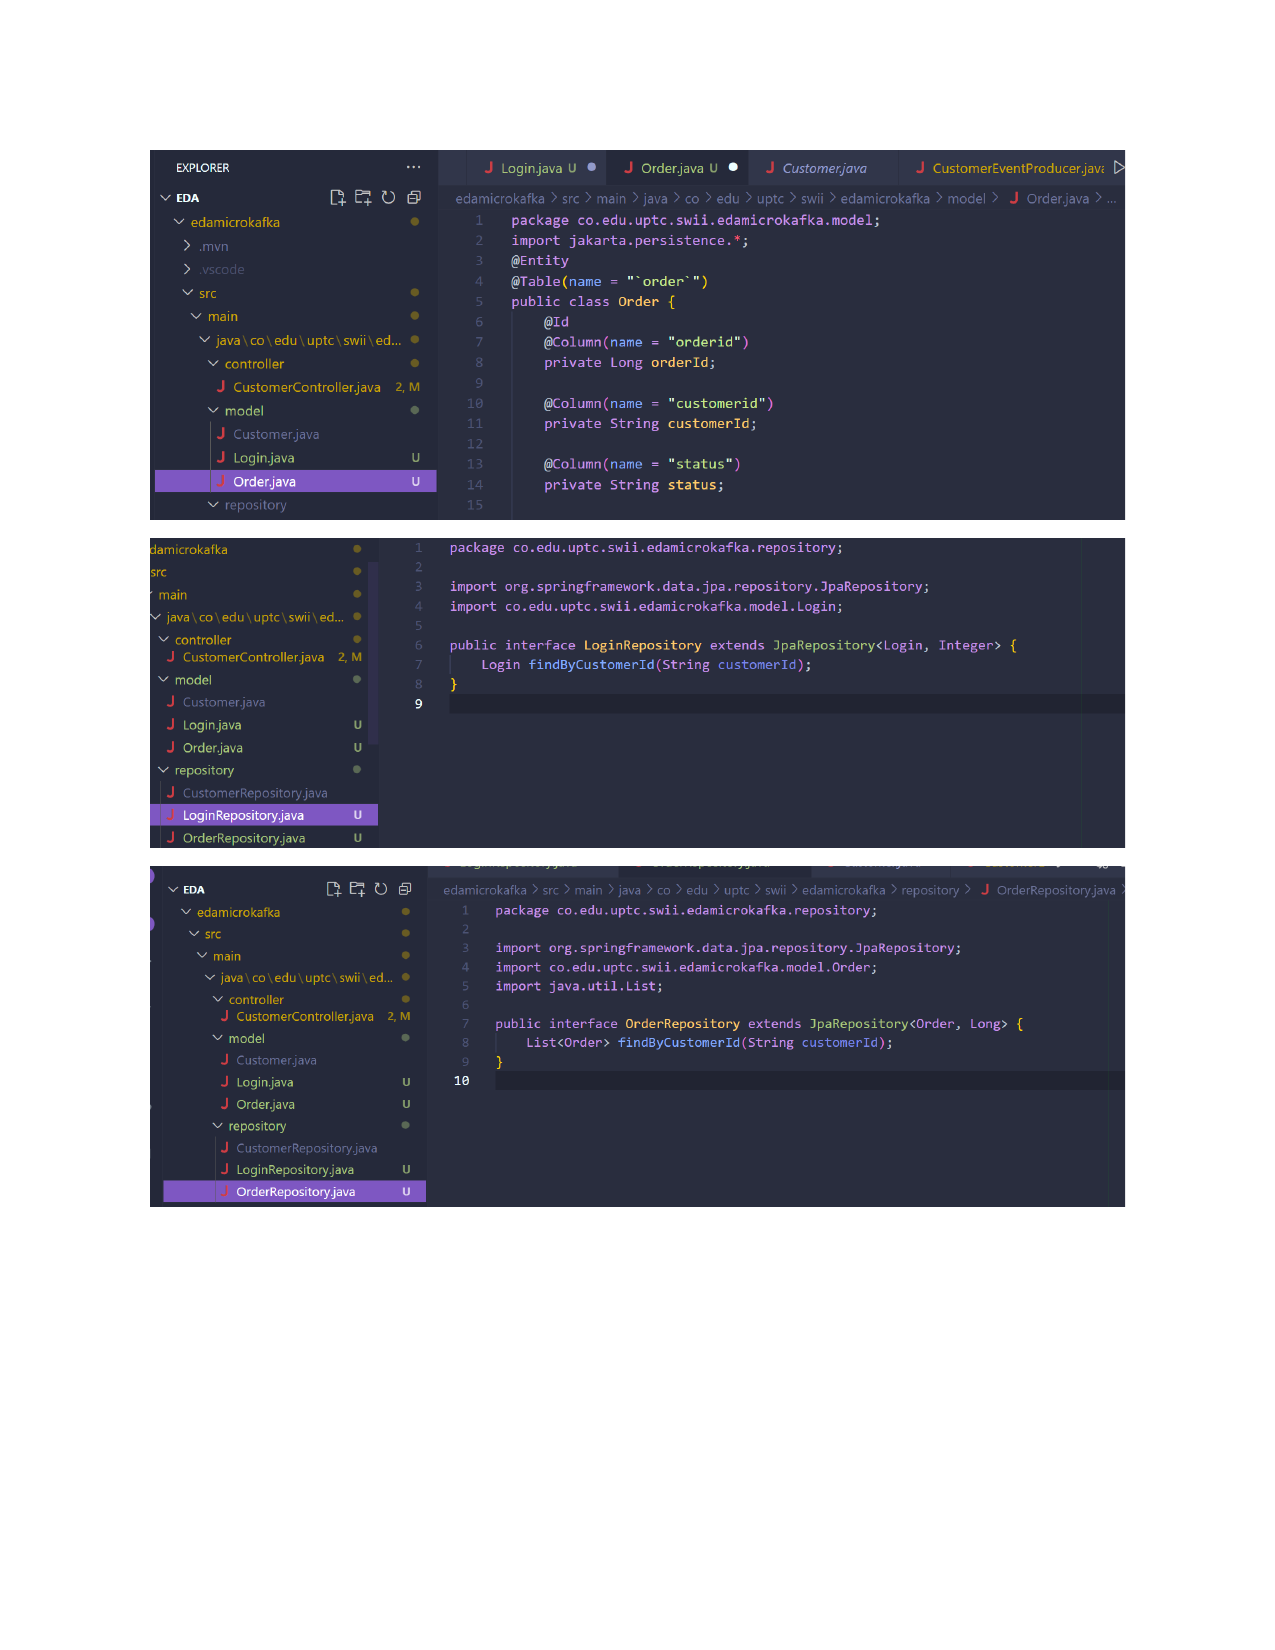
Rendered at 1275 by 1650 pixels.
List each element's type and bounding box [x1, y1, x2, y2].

picture [150, 866, 1125, 1207]
picture [150, 538, 1125, 848]
picture [150, 150, 1125, 520]
